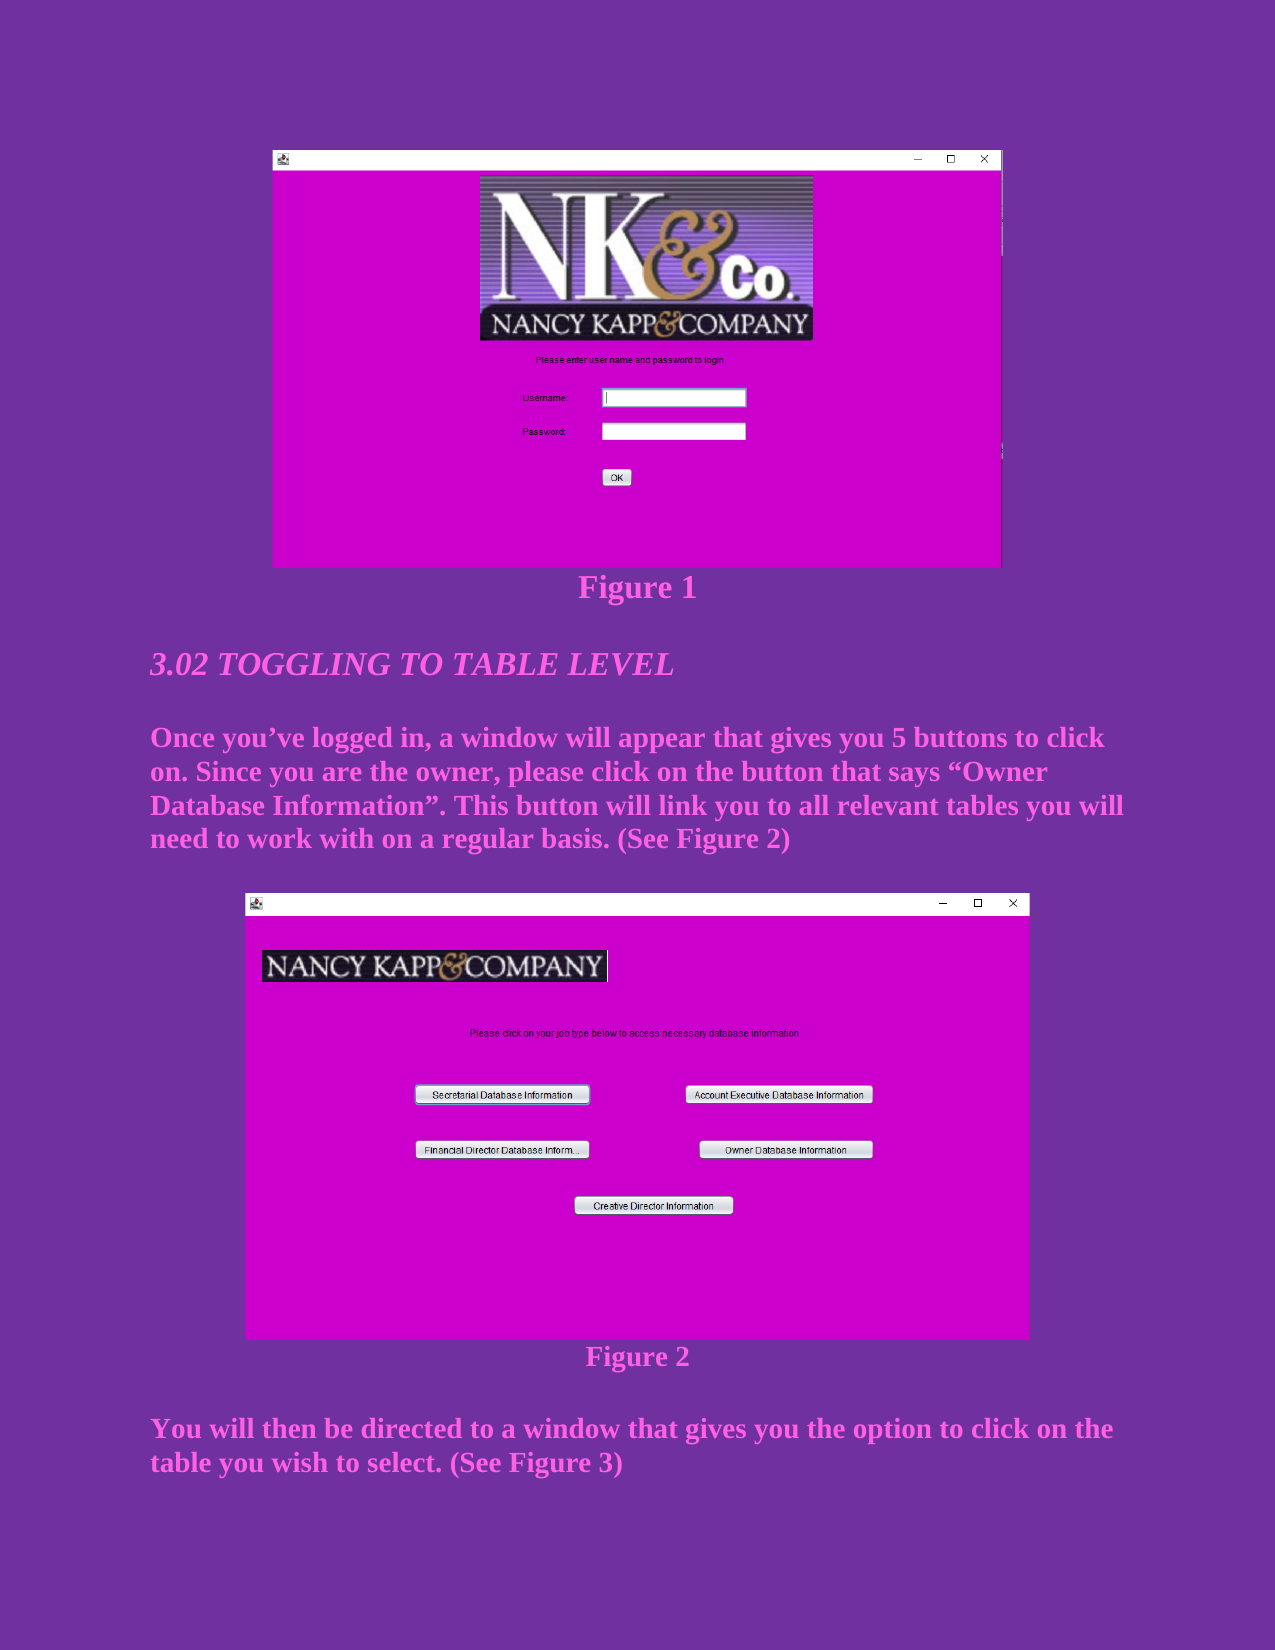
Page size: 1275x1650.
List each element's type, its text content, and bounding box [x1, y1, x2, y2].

text Figure 1 [150, 567, 1125, 606]
text You will then be directed to a window that gives you the option to click on the table you wish to select. (See Figure 3) [150, 1411, 1125, 1478]
text Once you’ve logged in, a window will appear that gives you 5 buttons to click on. Since you are the owner, please click on the button that says “Owner Database Information”. This button will link you to all relevant tables you will need to work with on a regular basis. (See Figure 2) [150, 721, 1125, 855]
picture [245, 893, 1030, 1340]
text 3.02 TOGGLING TO TABLE LEVEL [150, 644, 1125, 682]
text Figure 2 [150, 1339, 1125, 1373]
picture [272, 150, 1003, 568]
